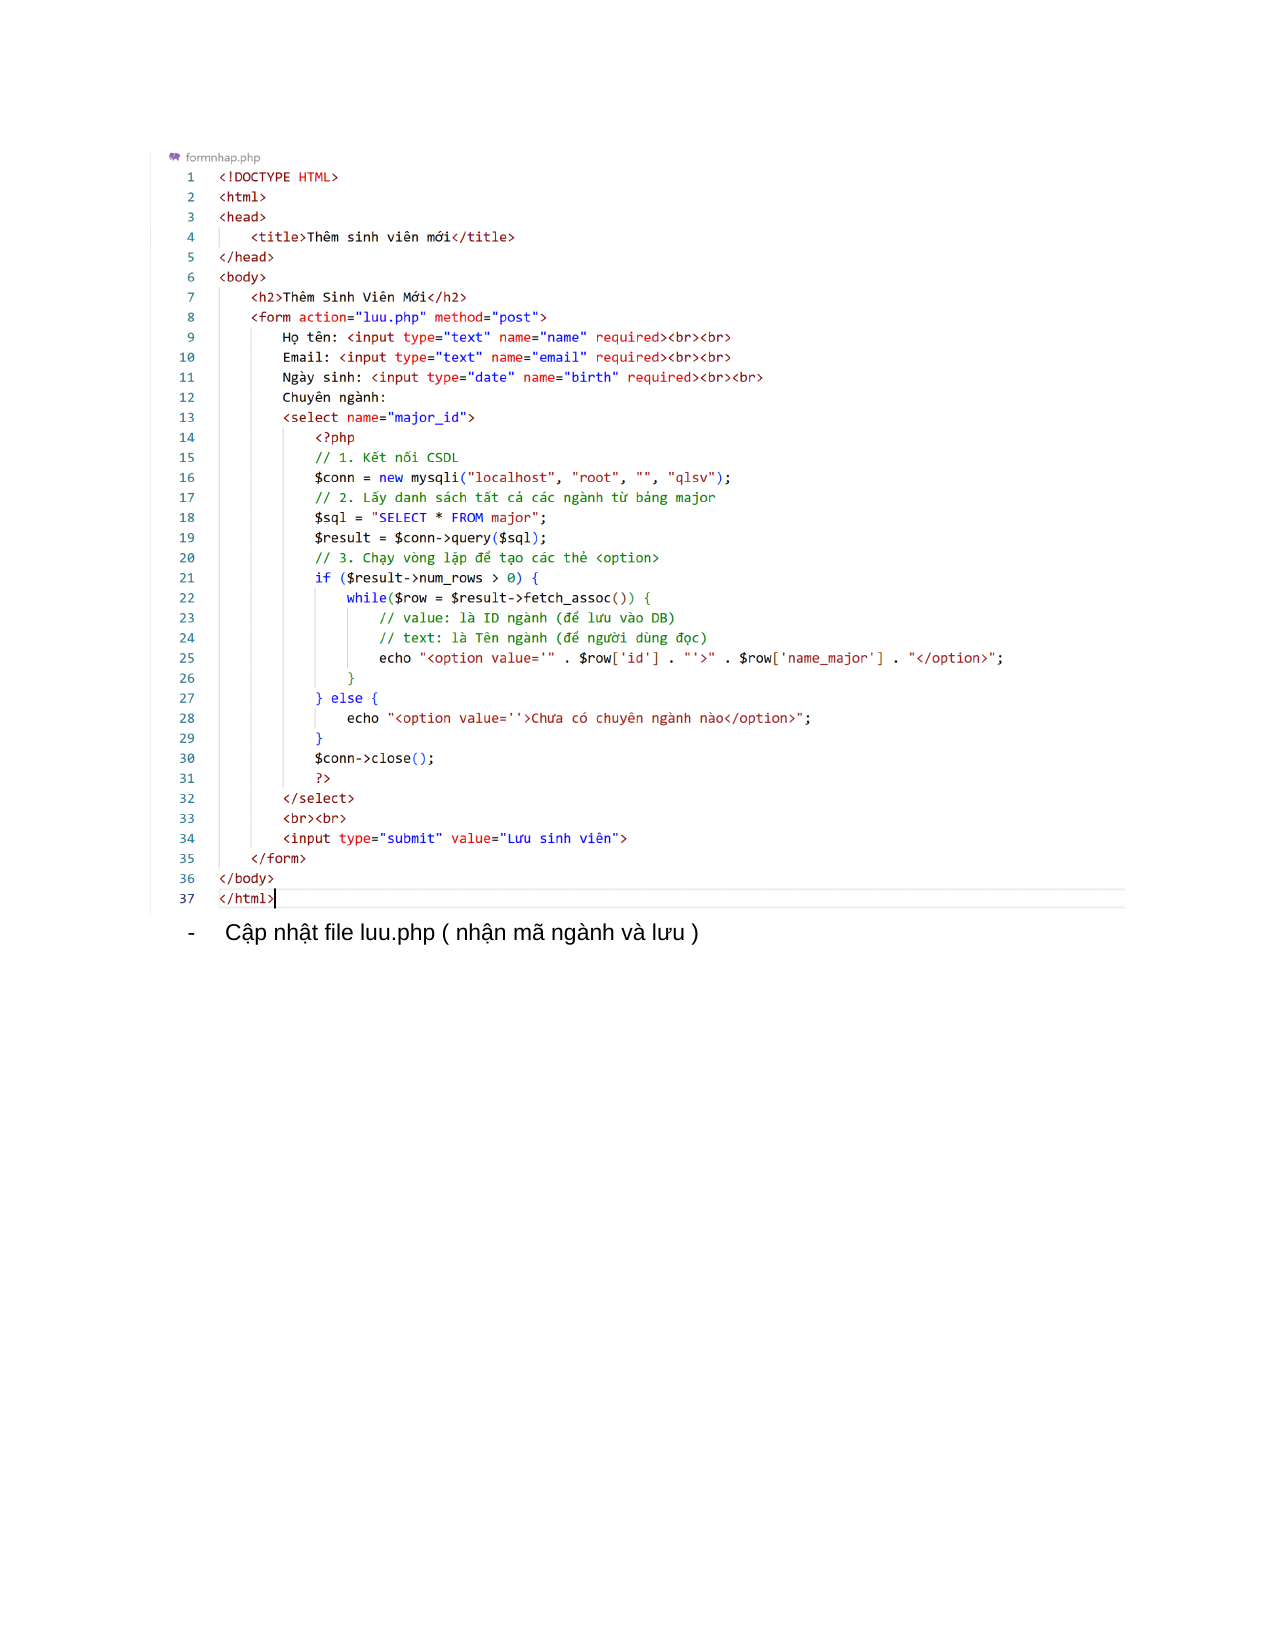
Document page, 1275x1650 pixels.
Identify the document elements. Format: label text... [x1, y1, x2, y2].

picture [150, 150, 1125, 915]
list Cập nhật file luu.php ( nhận mã ngành và lưu ) [187, 918, 1125, 945]
